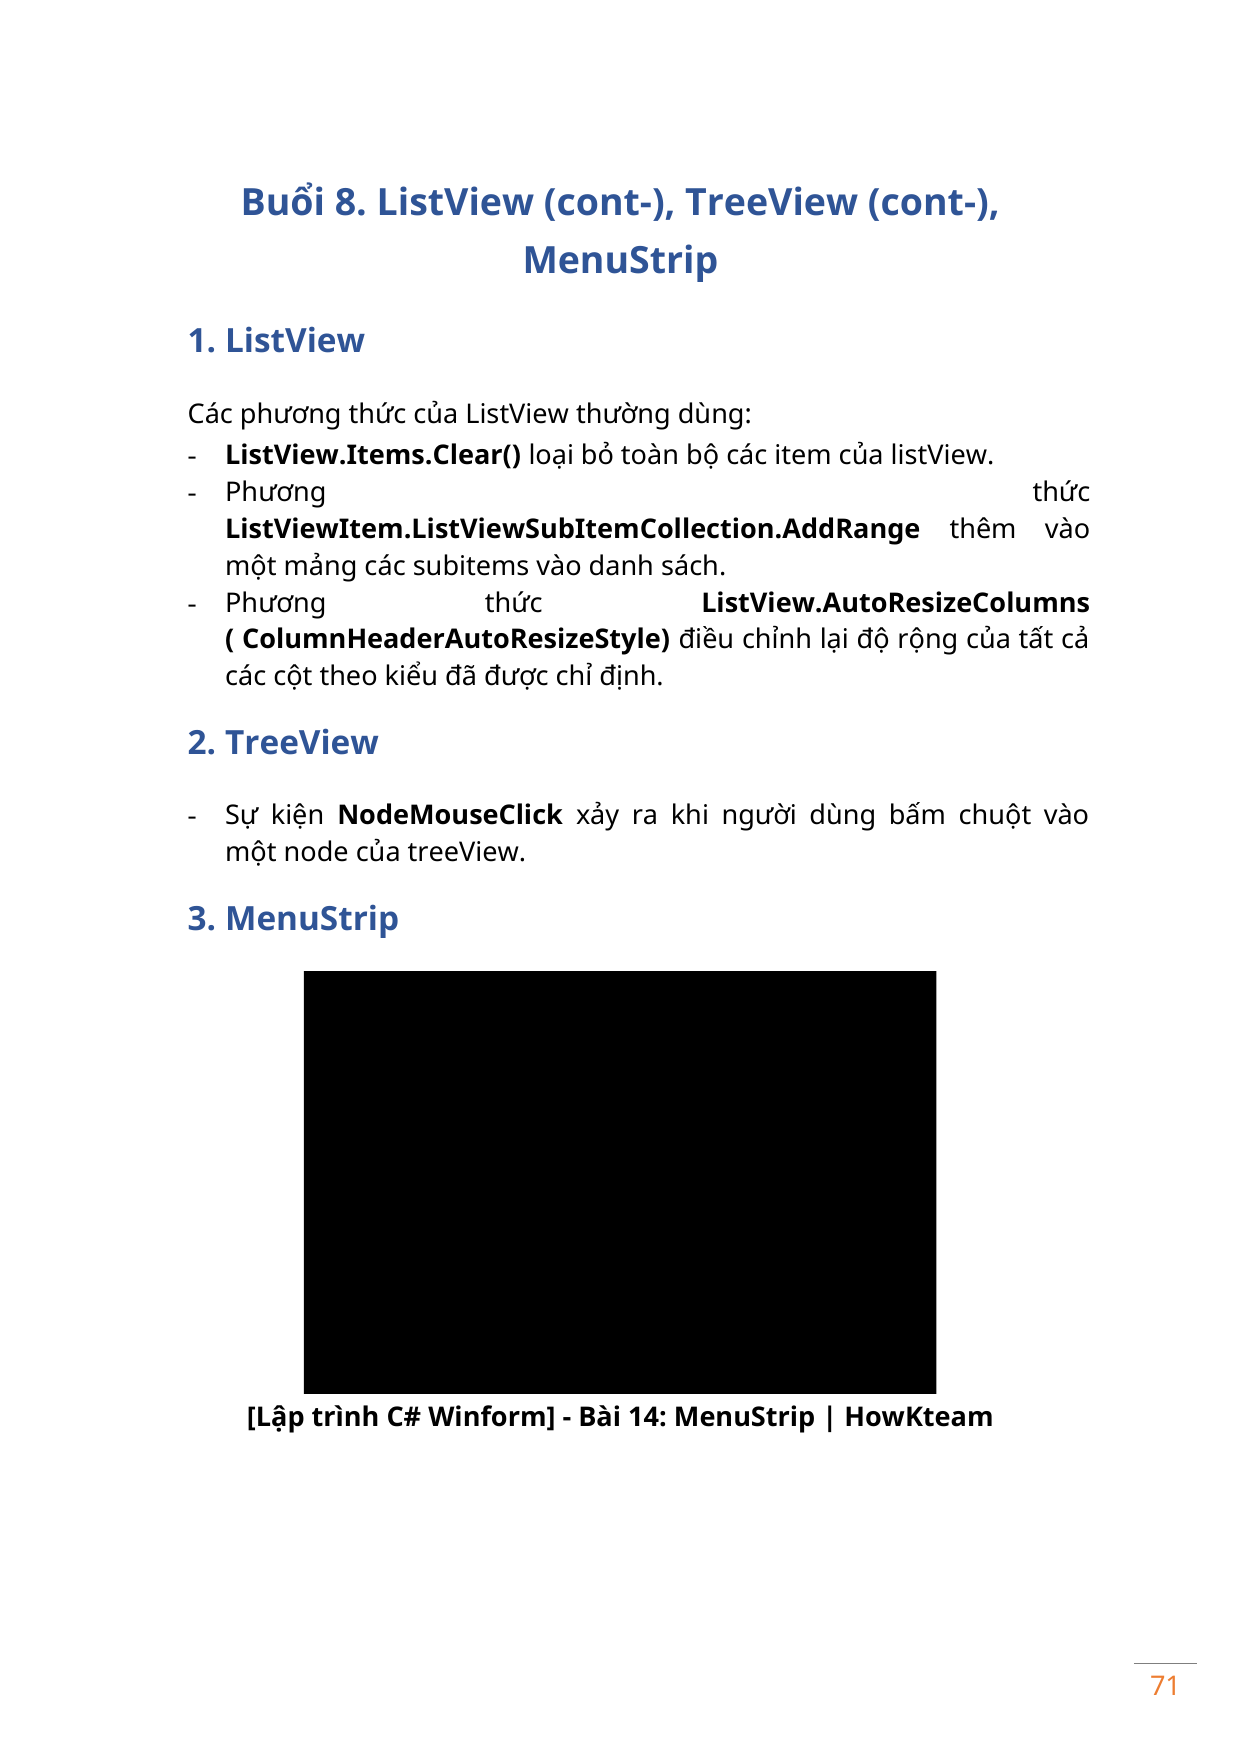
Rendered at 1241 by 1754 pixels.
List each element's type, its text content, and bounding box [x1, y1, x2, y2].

list ListView.Items.Clear() loại bỏ toàn bộ các item của listView. [187, 436, 1090, 472]
picture [303, 971, 937, 1394]
list Sự kiện NodeMouseClick xảy ra khi người dùng bấm chuột vào một node của treeView. [187, 796, 1090, 869]
list Phương thức ListViewItem.ListViewSubItemCollection.AddRange thêm vào một mảng các subitems vào danh sách. [187, 472, 1090, 583]
subtitle ListView [187, 317, 1090, 363]
subtitle TreeView [187, 719, 1090, 764]
subtitle Buổi 8. ListView (cont-), TreeView (cont-), MenuStrip [150, 175, 1090, 285]
text [Lập trình C# Winform] - Bài 14: MenuStrip | HowKteam [150, 1398, 1090, 1435]
subtitle MenuStrip [187, 894, 1090, 940]
text Các phương thức của ListView thường dùng: [150, 394, 1090, 431]
list Phương thức ListView.AutoResizeColumns ( ColumnHeaderAutoResizeStyle) điều chỉnh lại độ rộng của tất cả các cột theo kiểu đã được chỉ định. [187, 583, 1090, 694]
